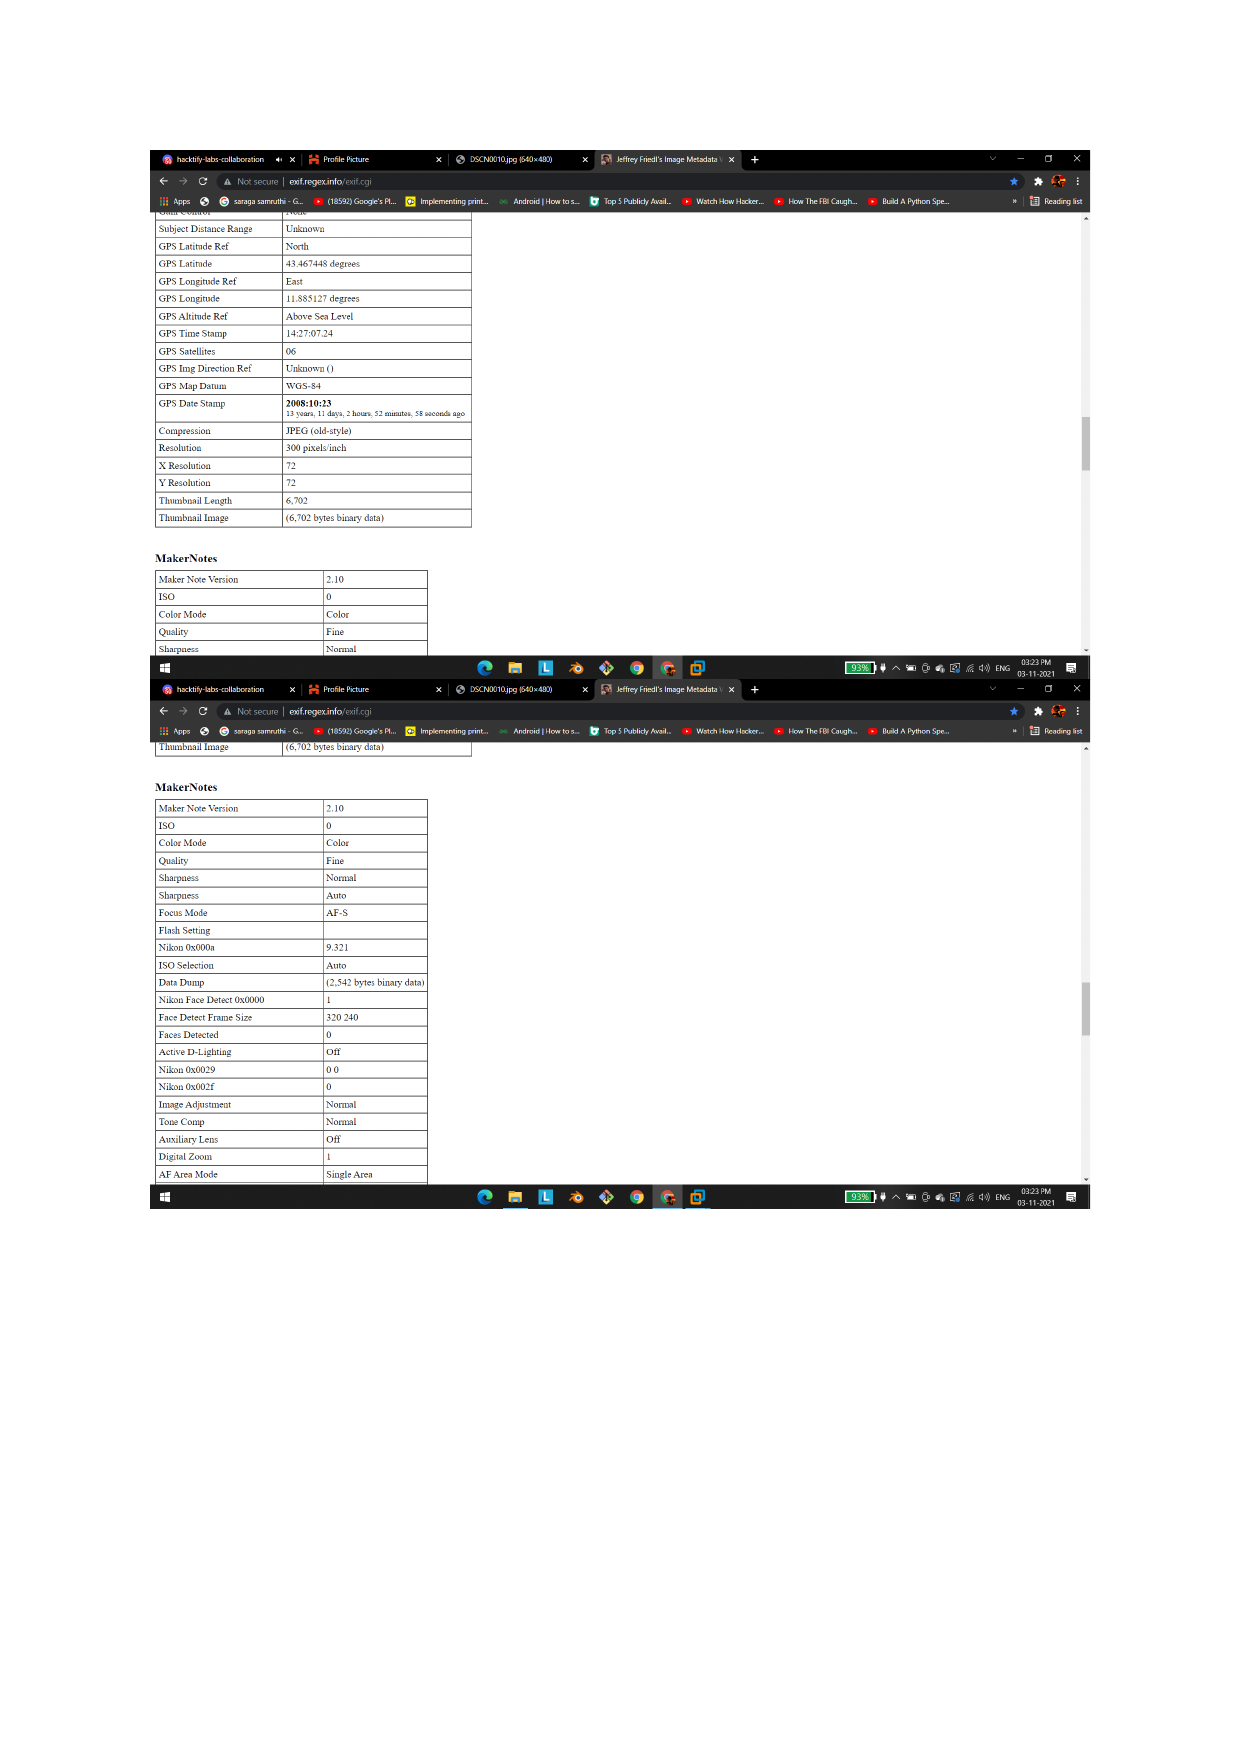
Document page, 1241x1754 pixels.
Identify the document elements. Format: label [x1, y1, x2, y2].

picture [150, 150, 1091, 1209]
